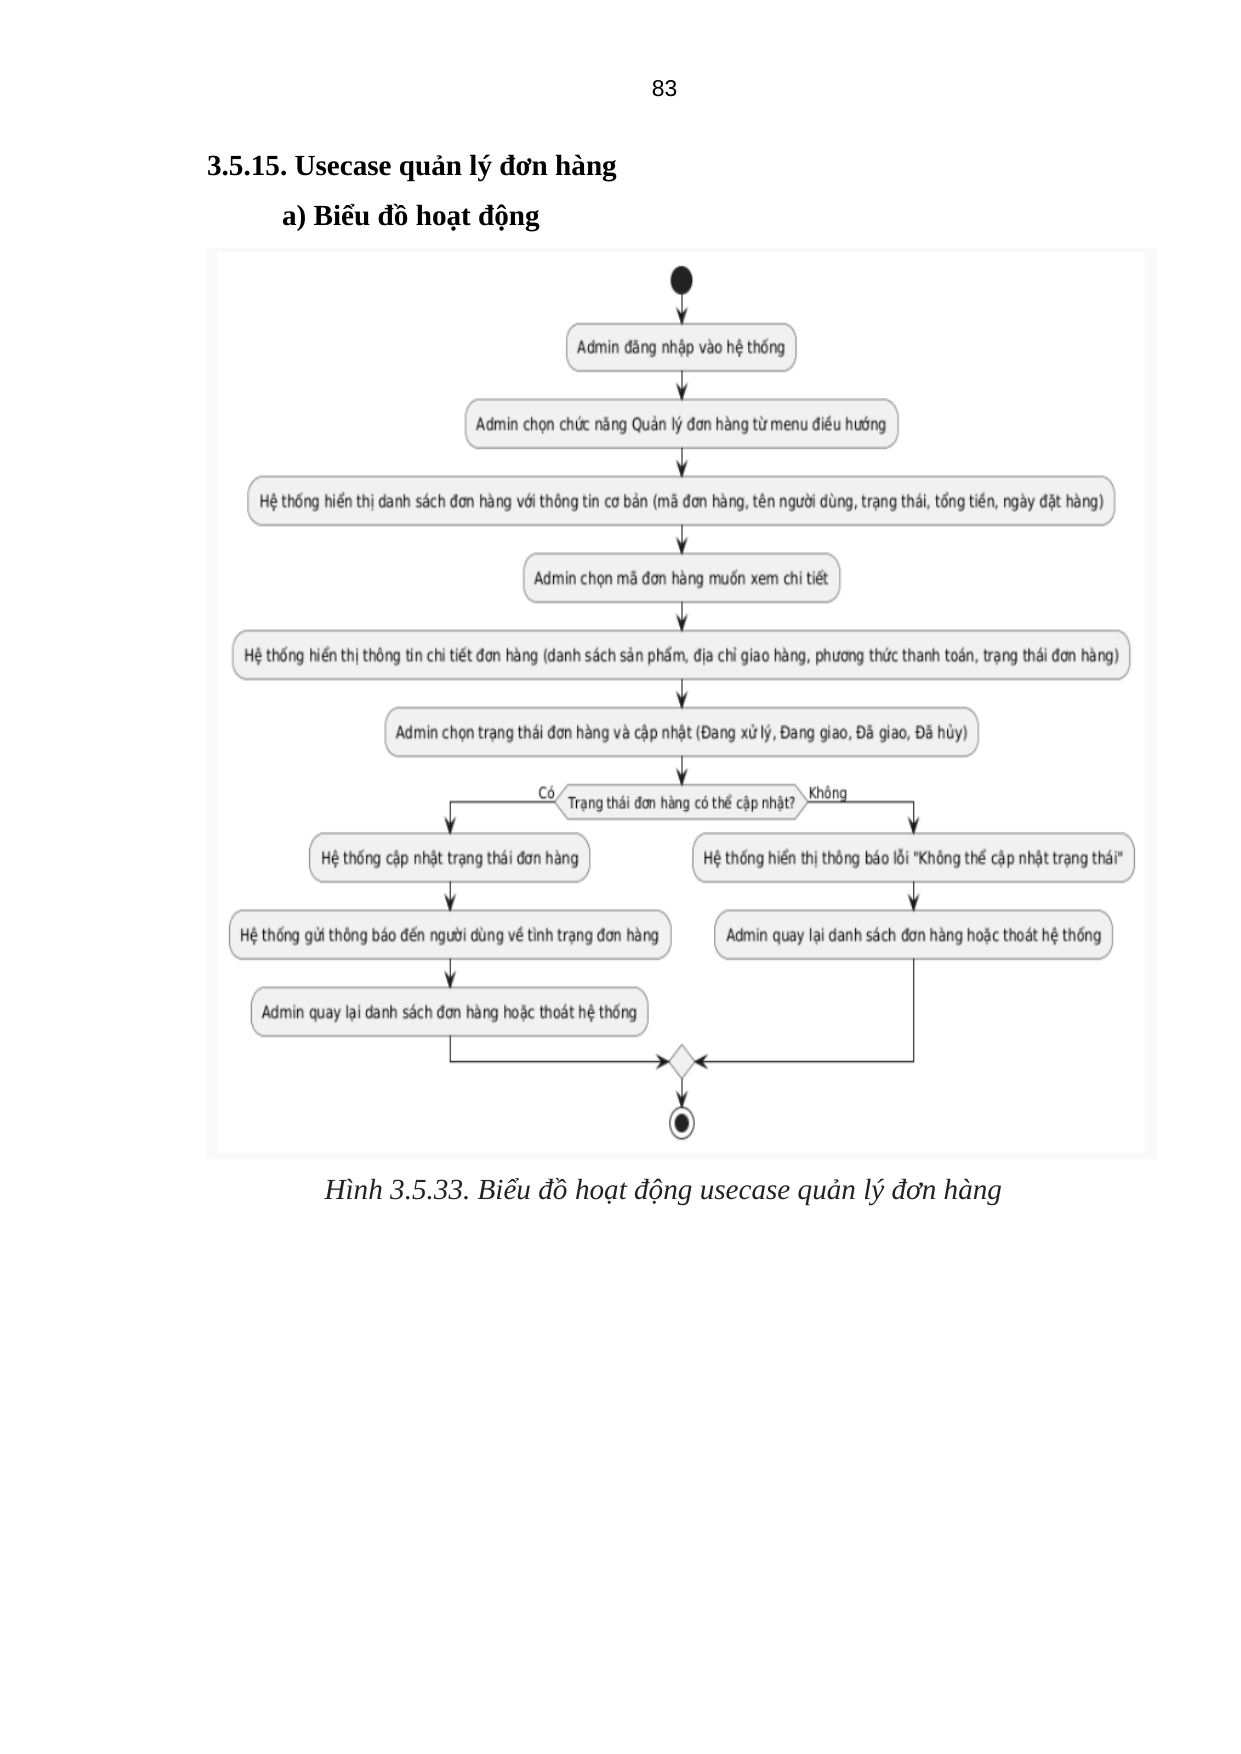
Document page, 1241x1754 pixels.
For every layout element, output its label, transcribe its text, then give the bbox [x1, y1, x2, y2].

subtitle 3.5.15. Usecase quản lý đơn hàng [207, 148, 1122, 181]
subtitle Hình 3.5.33. Biểu đồ hoạt động usecase quản lý đơn hàng [207, 1172, 1122, 1205]
picture [206, 248, 1157, 1159]
text a) Biểu đồ hoạt động [282, 198, 1122, 232]
